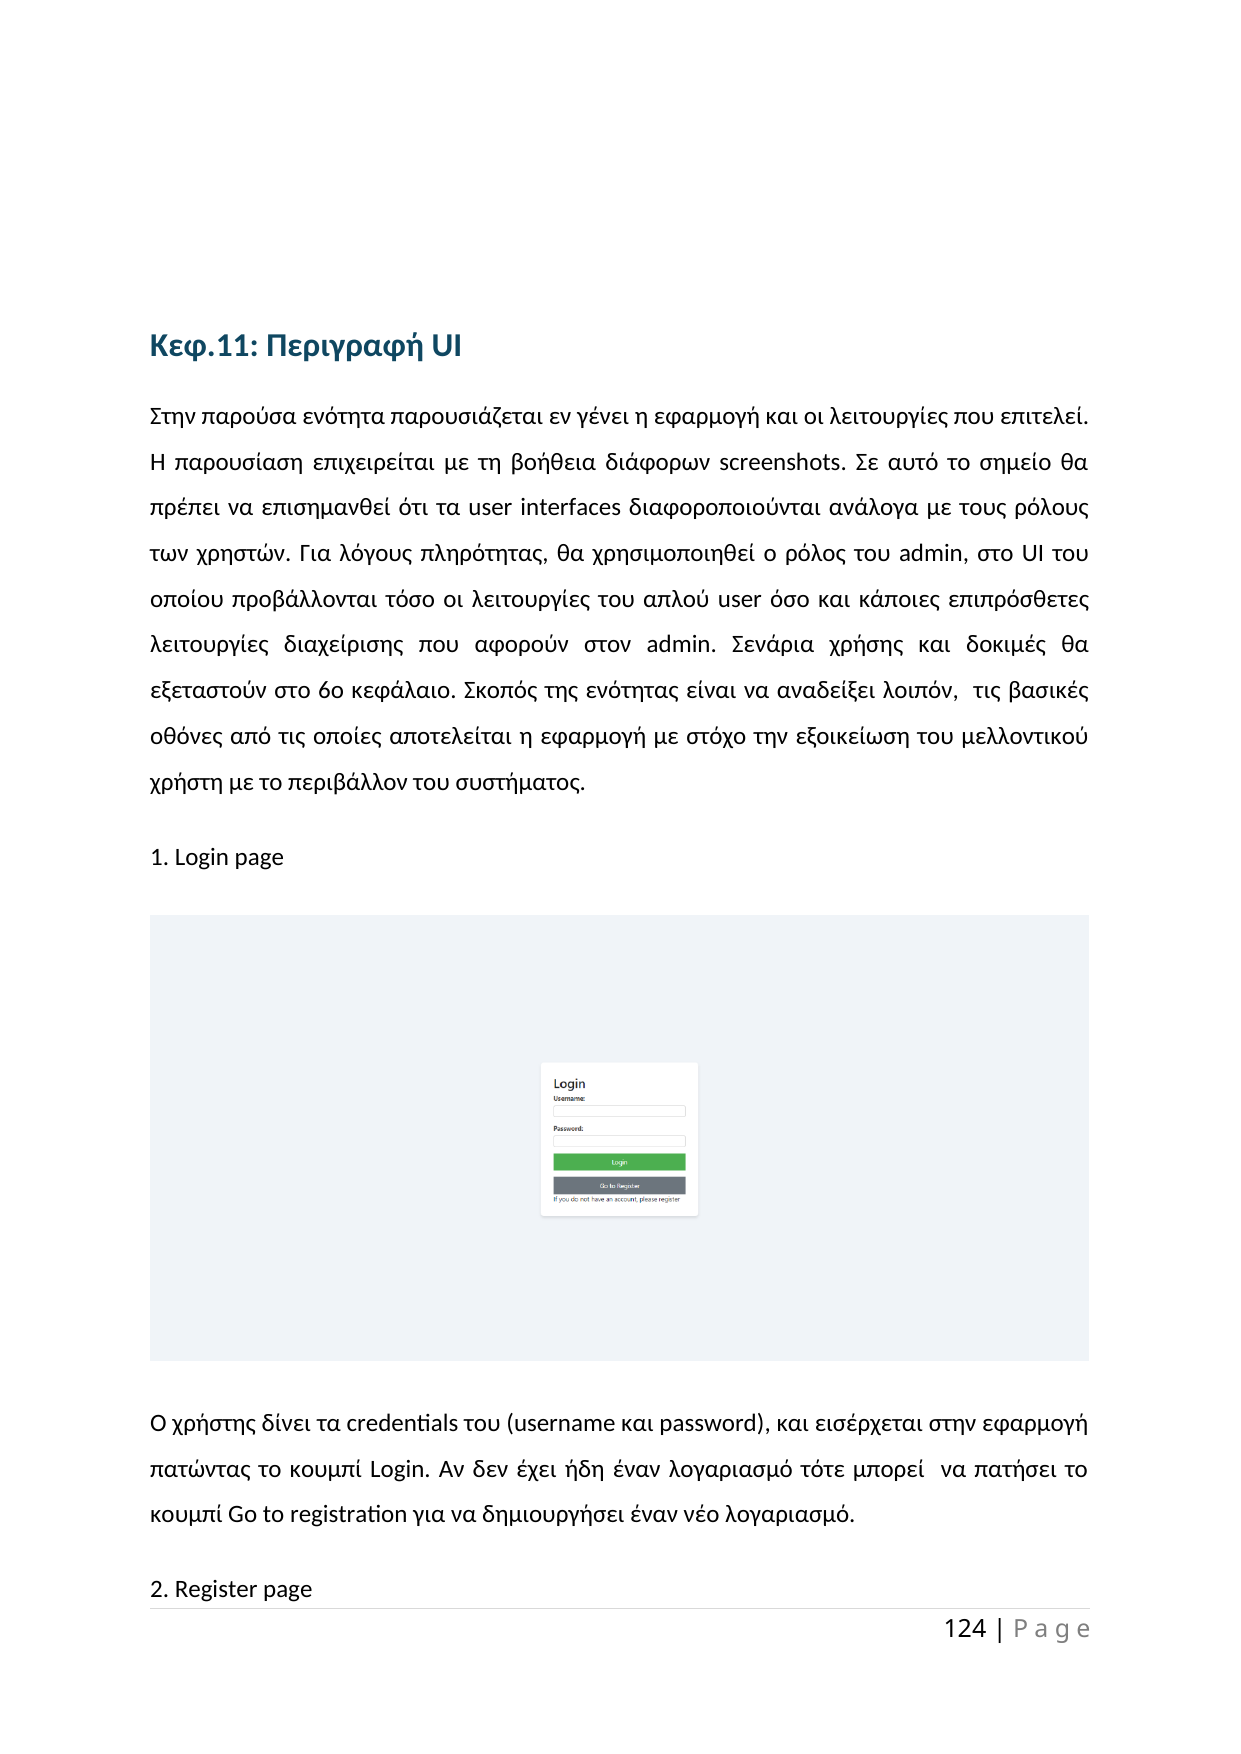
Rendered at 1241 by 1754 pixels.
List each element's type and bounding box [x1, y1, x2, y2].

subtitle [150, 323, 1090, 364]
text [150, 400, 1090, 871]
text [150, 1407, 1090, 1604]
picture [150, 915, 1089, 1361]
